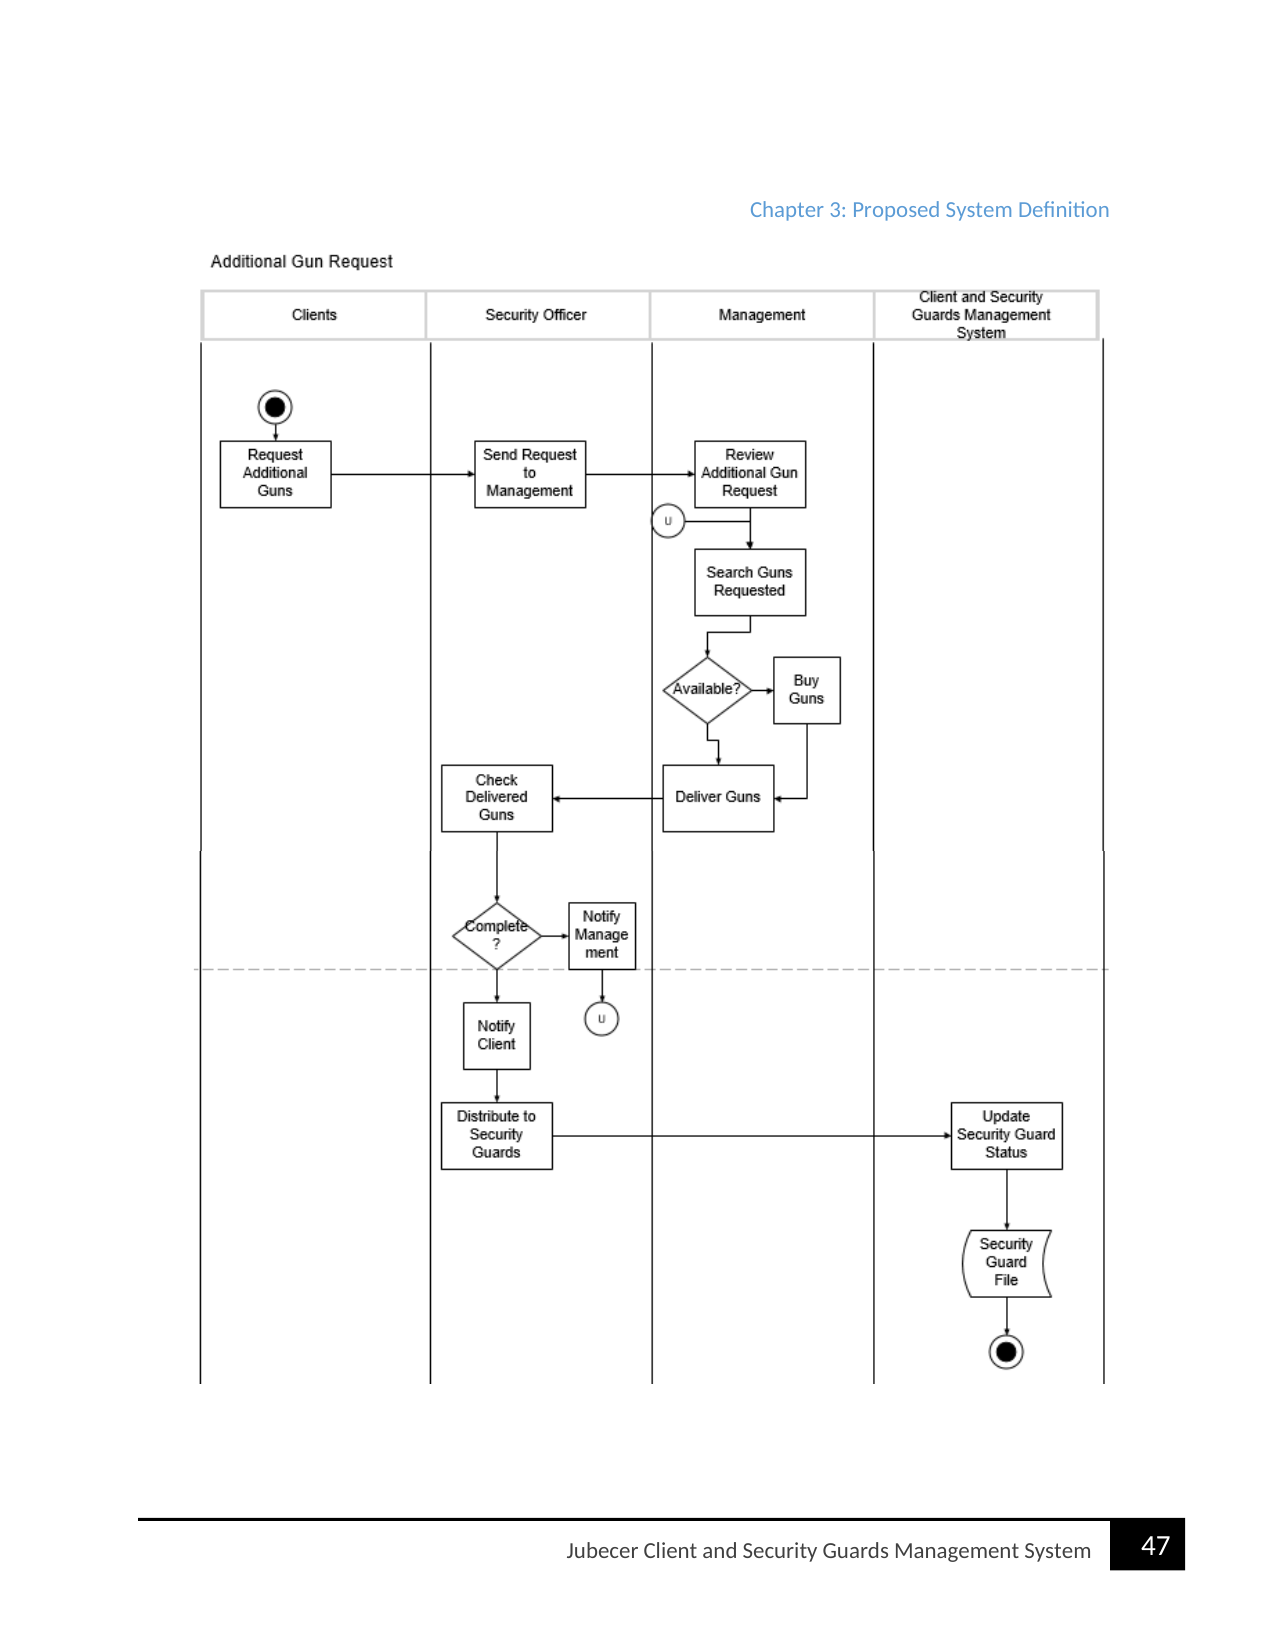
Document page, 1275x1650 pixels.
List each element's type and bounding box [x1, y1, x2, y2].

picture [193, 251, 1111, 1384]
